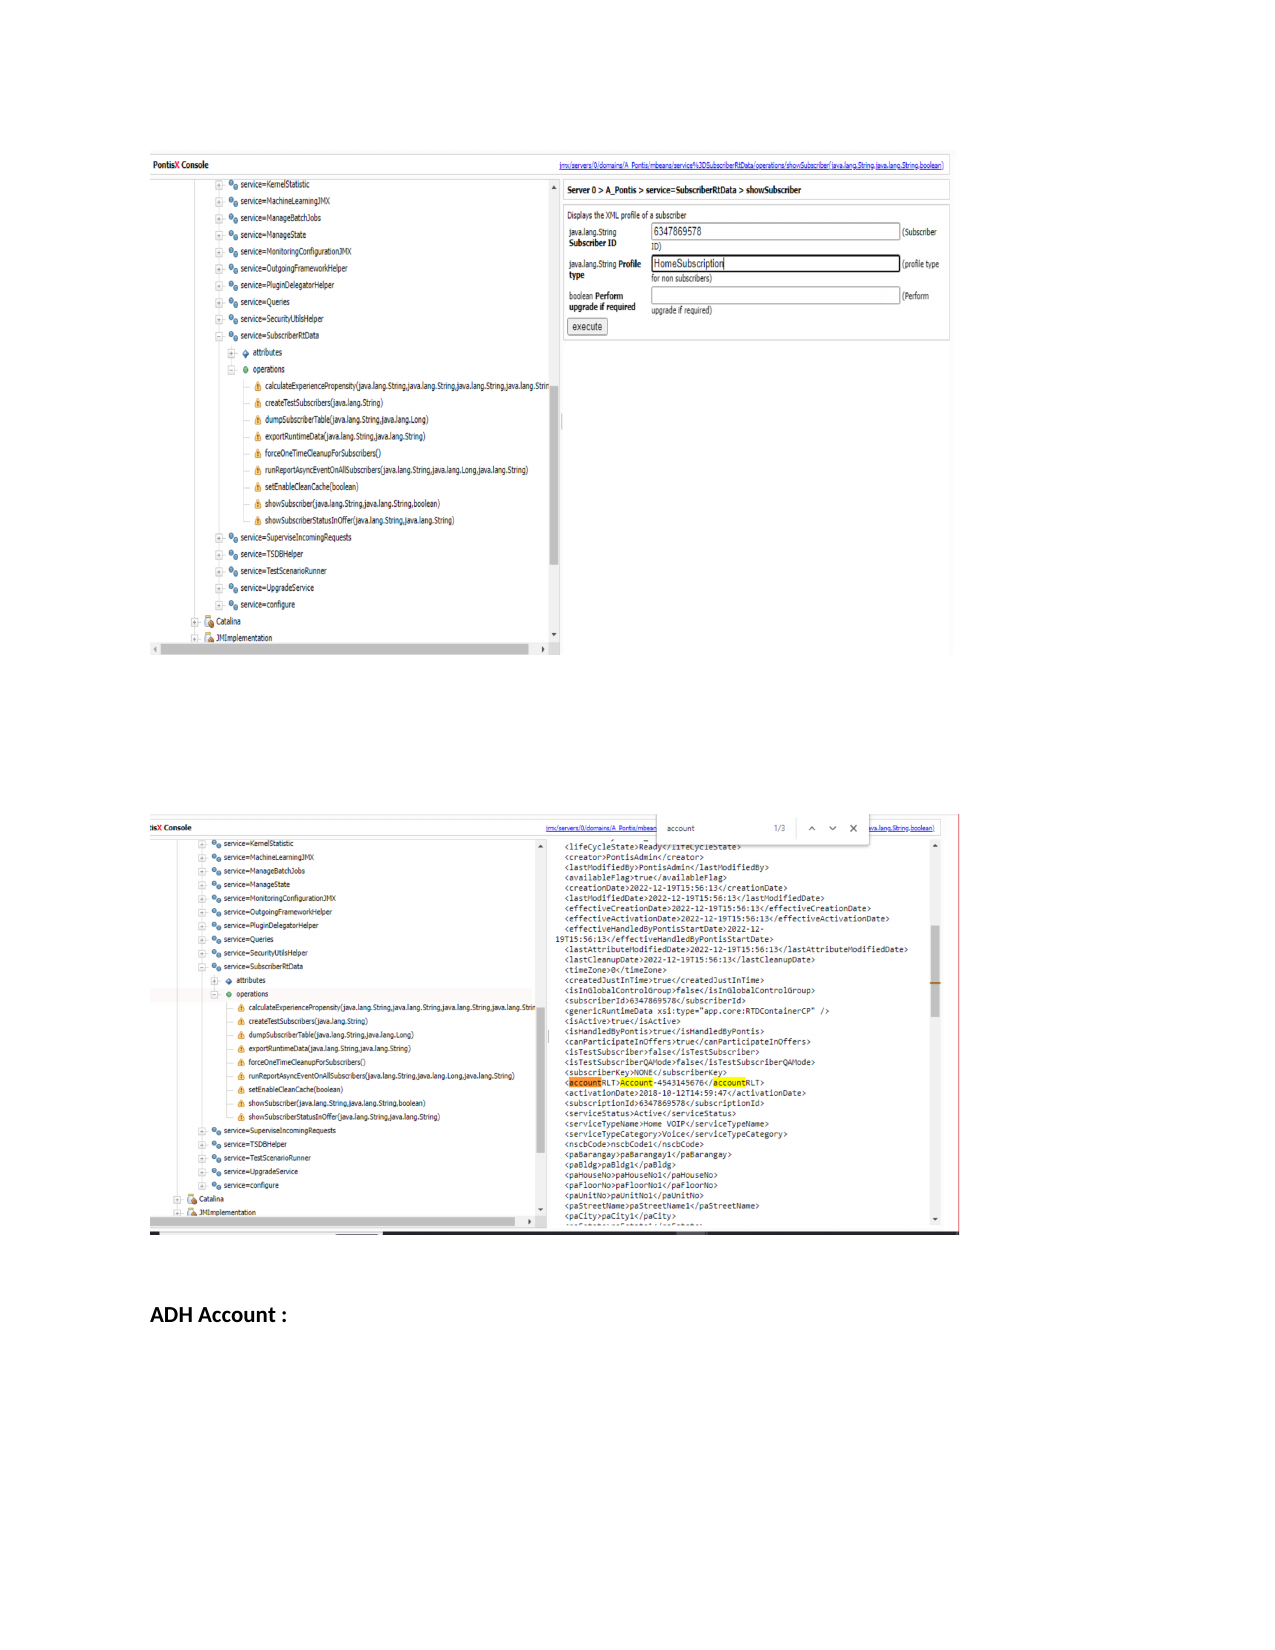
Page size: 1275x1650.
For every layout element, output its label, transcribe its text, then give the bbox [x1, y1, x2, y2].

picture [150, 814, 960, 1235]
picture [150, 150, 959, 655]
text ADH Account : [150, 1300, 1125, 1328]
